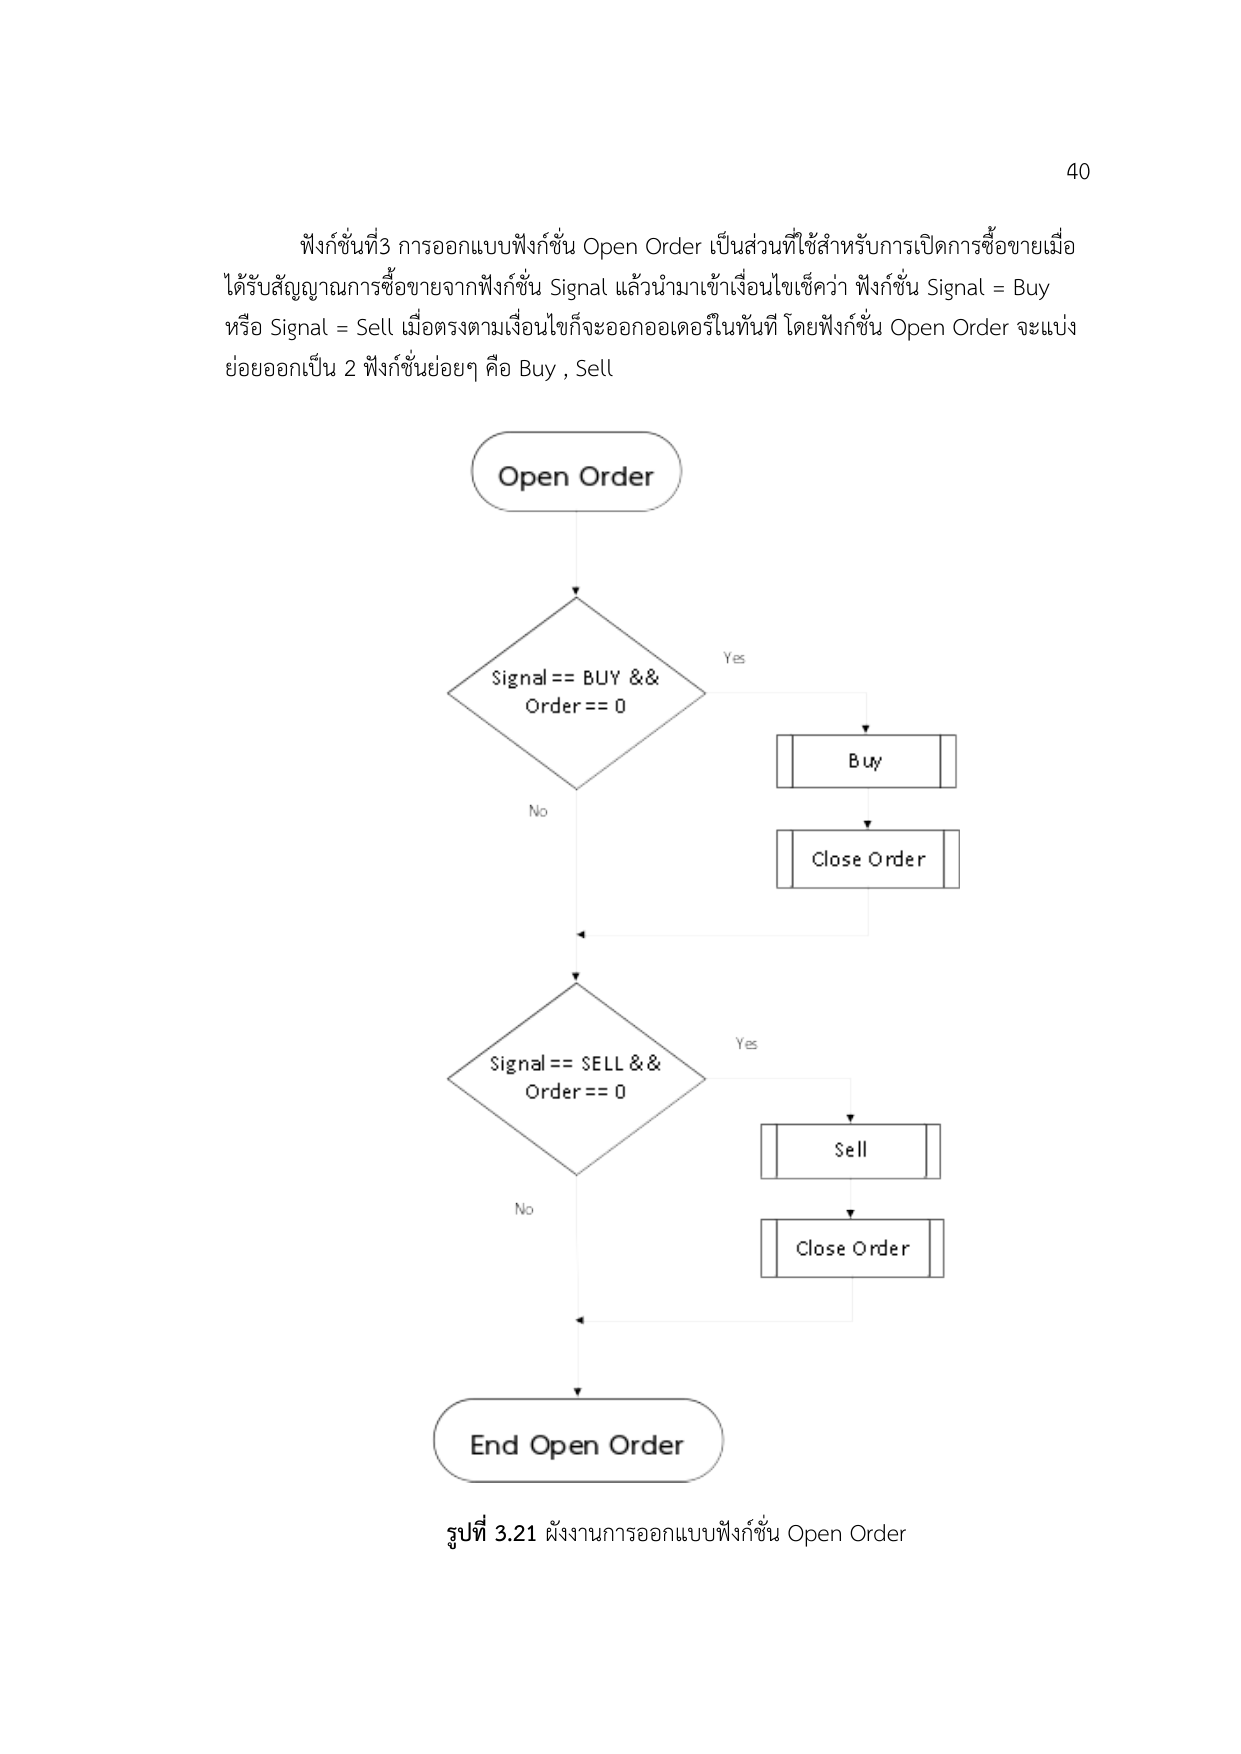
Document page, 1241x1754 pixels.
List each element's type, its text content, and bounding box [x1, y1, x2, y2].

text ฟังก์ชั่นที่3 การออกแบบฟังก์ชั่น Open Order เป็นส่วนที่ใช้สำหรับการเปิดการซื้อขายเมื่อได้รับสัญญาณการซื้อขายจากฟังก์ชั่น Signal แล้วนำมาเข้าเงื่อนไขเช็คว่า ฟังก์ชั่น Signal = Buy หรือ Signal = Sell เมื่อตรงตามเงื่อนไขก็จะออกออเดอร์ในทันที โดยฟังก์ชั่น Open Order จะแบ่งย่อยออกเป็น 2 ฟังก์ชั่นย่อยๆ คือ Buy , Sell [225, 225, 1090, 384]
text รูปที่ 3.21 ผังงานการออกแบบฟังก์ชั่น Open Order [262, 1512, 1090, 1550]
